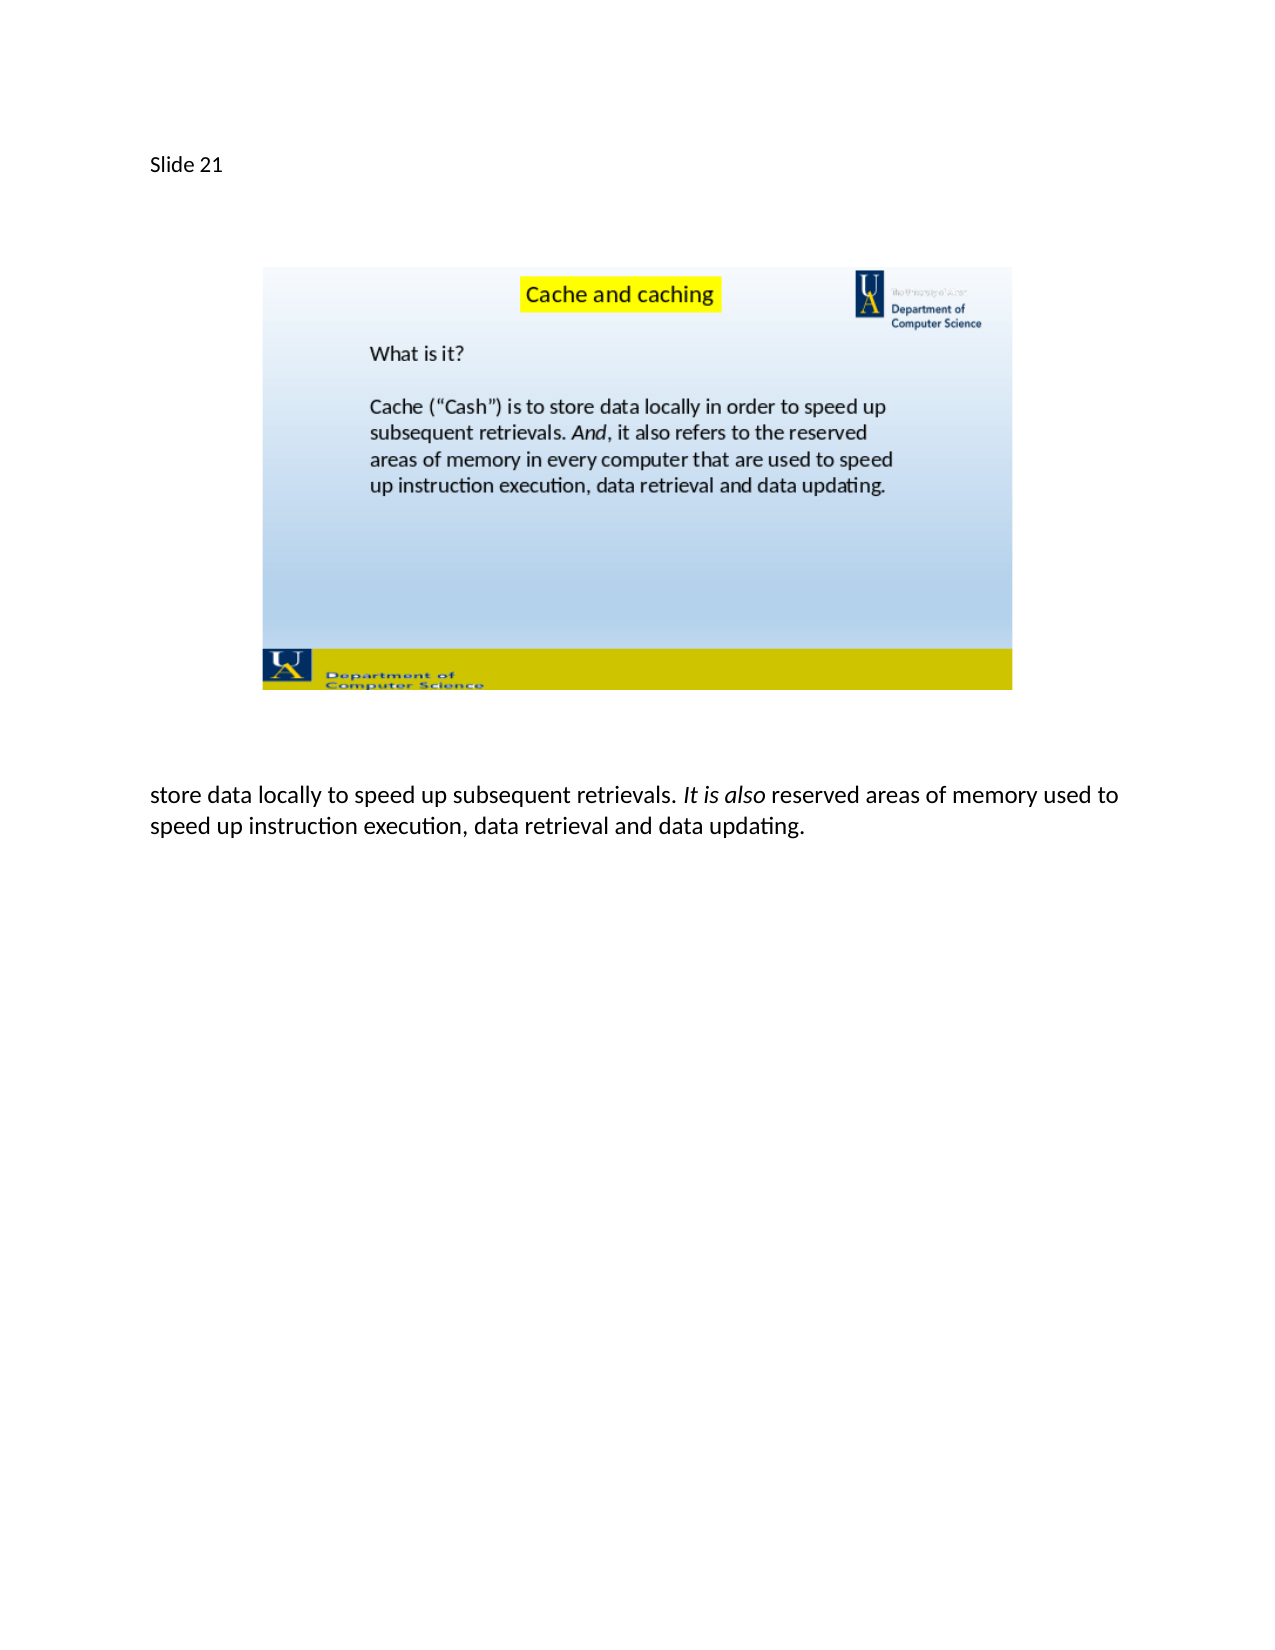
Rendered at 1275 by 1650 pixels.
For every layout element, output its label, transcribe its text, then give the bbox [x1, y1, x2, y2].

text Slide 21 [150, 150, 1125, 178]
text store data locally to speed up subsequent retrievals. It is also reserved areas of memory used to speed up instruction execution, data retrieval and data updating. [150, 779, 1125, 840]
